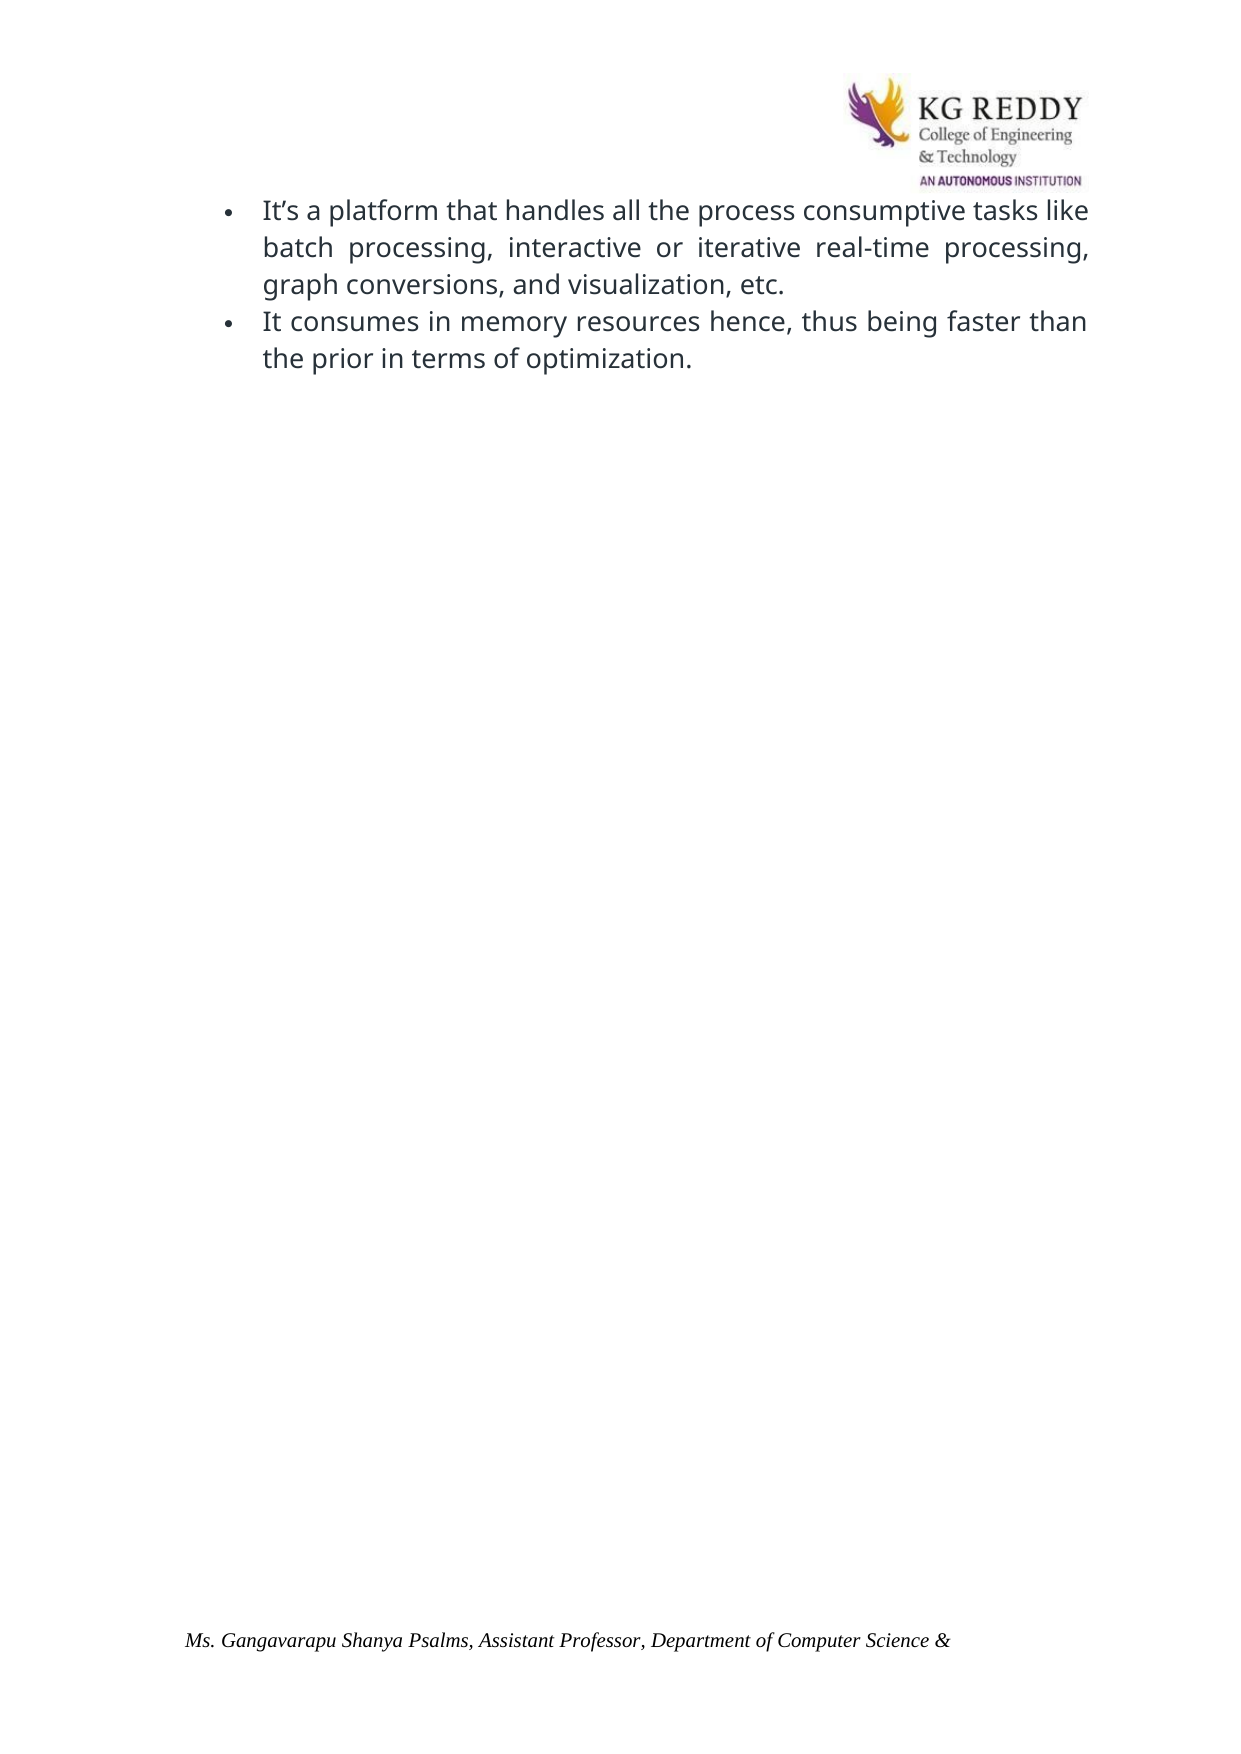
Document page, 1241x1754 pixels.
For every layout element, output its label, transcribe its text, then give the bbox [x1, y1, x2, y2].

list It consumes in memory resources hence, thus being faster than the prior in terms of optimization. [225, 302, 1088, 376]
list It’s a platform that handles all the process consumptive tasks like batch processing, interactive or iterative real-time processing, graph conversions, and visualization, etc. [225, 192, 1090, 302]
picture [843, 73, 1089, 192]
